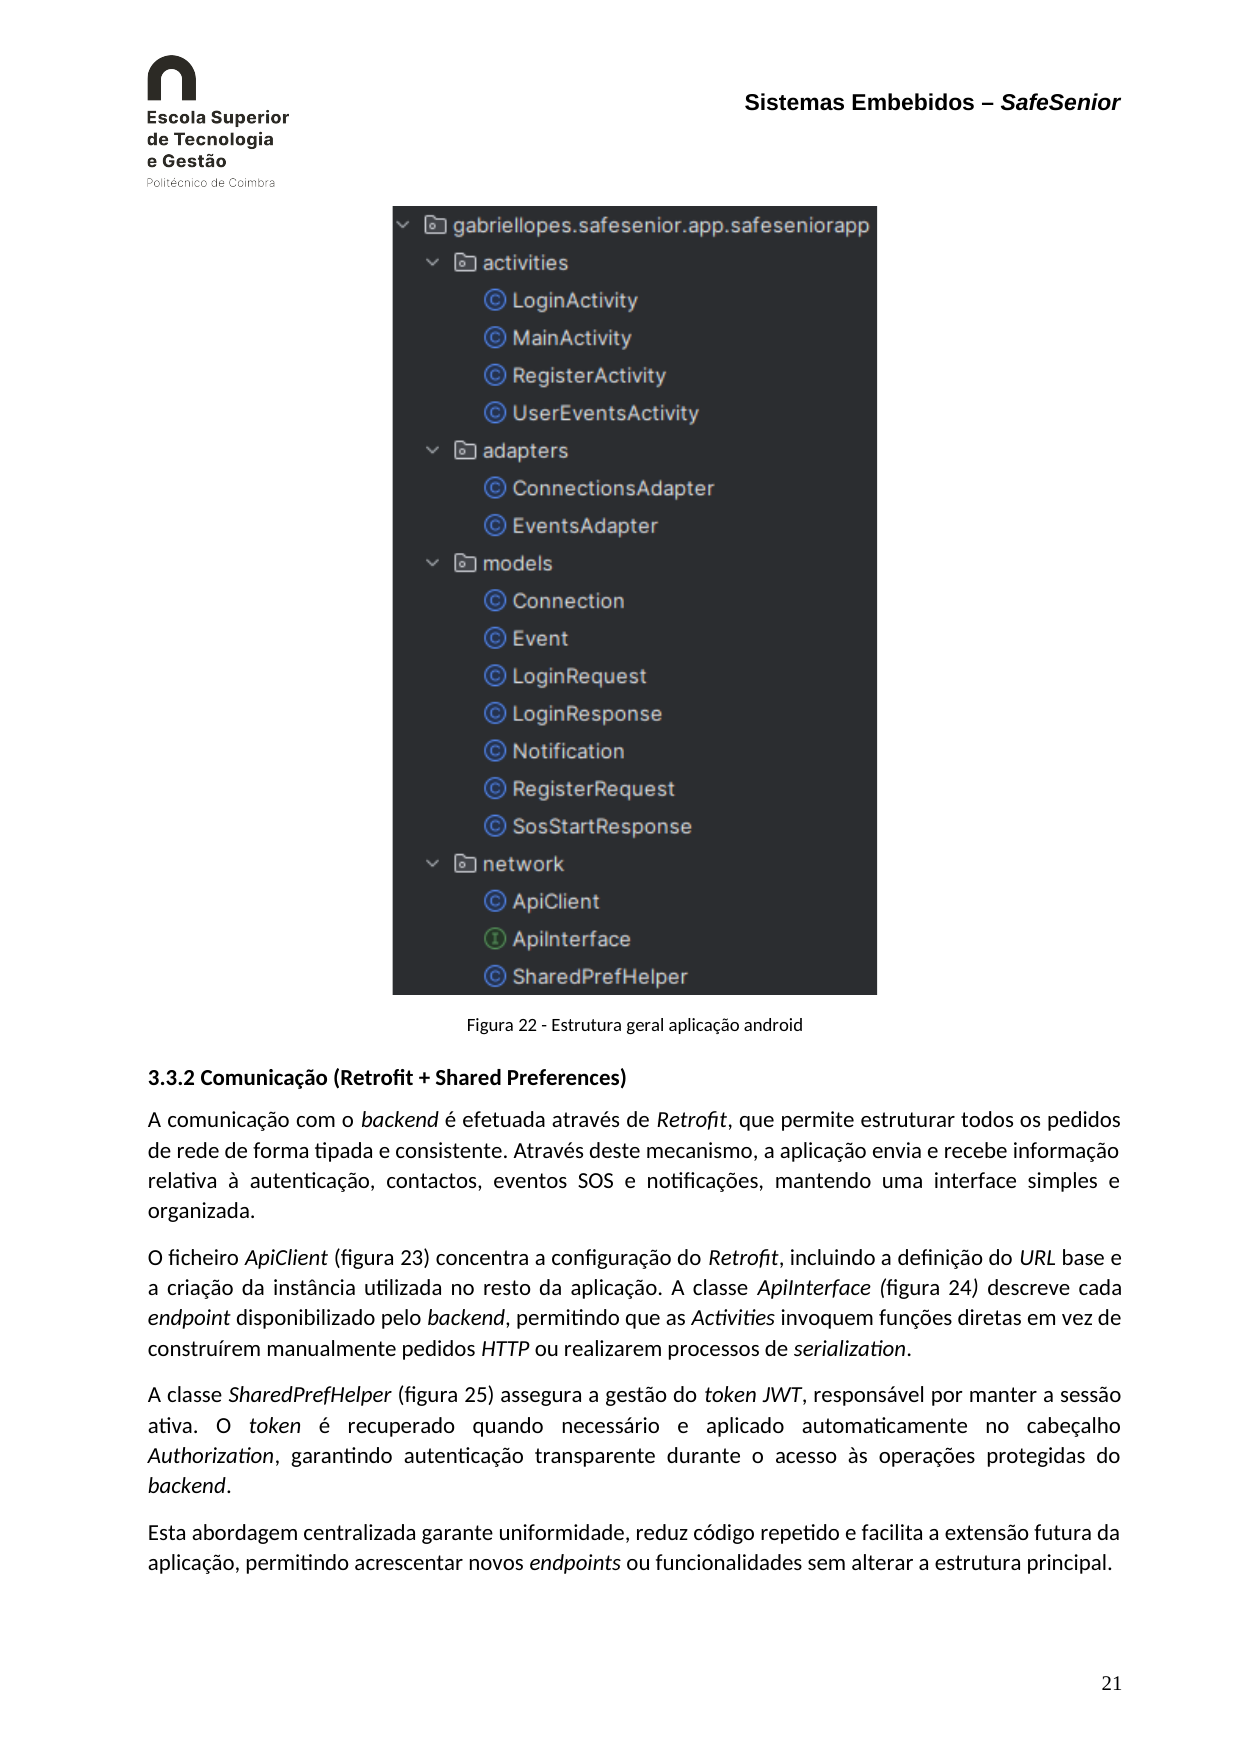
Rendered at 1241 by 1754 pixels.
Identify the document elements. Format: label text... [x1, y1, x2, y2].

text Figura 22 - Estrutura geral aplicação android [148, 1013, 1122, 1036]
text Esta abordagem centralizada garante uniformidade, reduz código repetido e facilita a extensão futura da aplicação, permitindo acrescentar novos endpoints ou funcionalidades sem alterar a estrutura principal. [148, 1518, 1122, 1576]
subtitle Comunicação (Retrofit + Shared Preferences) [148, 1063, 1122, 1091]
text A classe SharedPrefHelper (figura 25) assegura a gestão do token JWT, responsável por manter a sessão ativa. O token é recuperado quando necessário e aplicado automaticamente no cabeçalho Authorization, garantindo autenticação transparente durante o acesso às operações protegidas do backend. [148, 1381, 1122, 1499]
picture [147, 55, 289, 187]
picture [392, 206, 878, 995]
text A comunicação com o backend é efetuada através de Retrofit, que permite estruturar todos os pedidos de rede de forma tipada e consistente. Através deste mecanismo, a aplicação envia e recebe informação relativa à autenticação, contactos, eventos SOS e notificações, mantendo uma interface simples e organizada. [148, 1106, 1122, 1224]
text O ficheiro ApiClient (figura 23) concentra a configuração do Retrofit, incluindo a definição do URL base e a criação da instância utilizada no resto da aplicação. A classe ApiInterface (figura 24) descreve cada endpoint disponibilizado pelo backend, permitindo que as Activities invoquem funções diretas em vez de construírem manualmente pedidos HTTP ou realizarem processos de serialization. [148, 1243, 1122, 1362]
